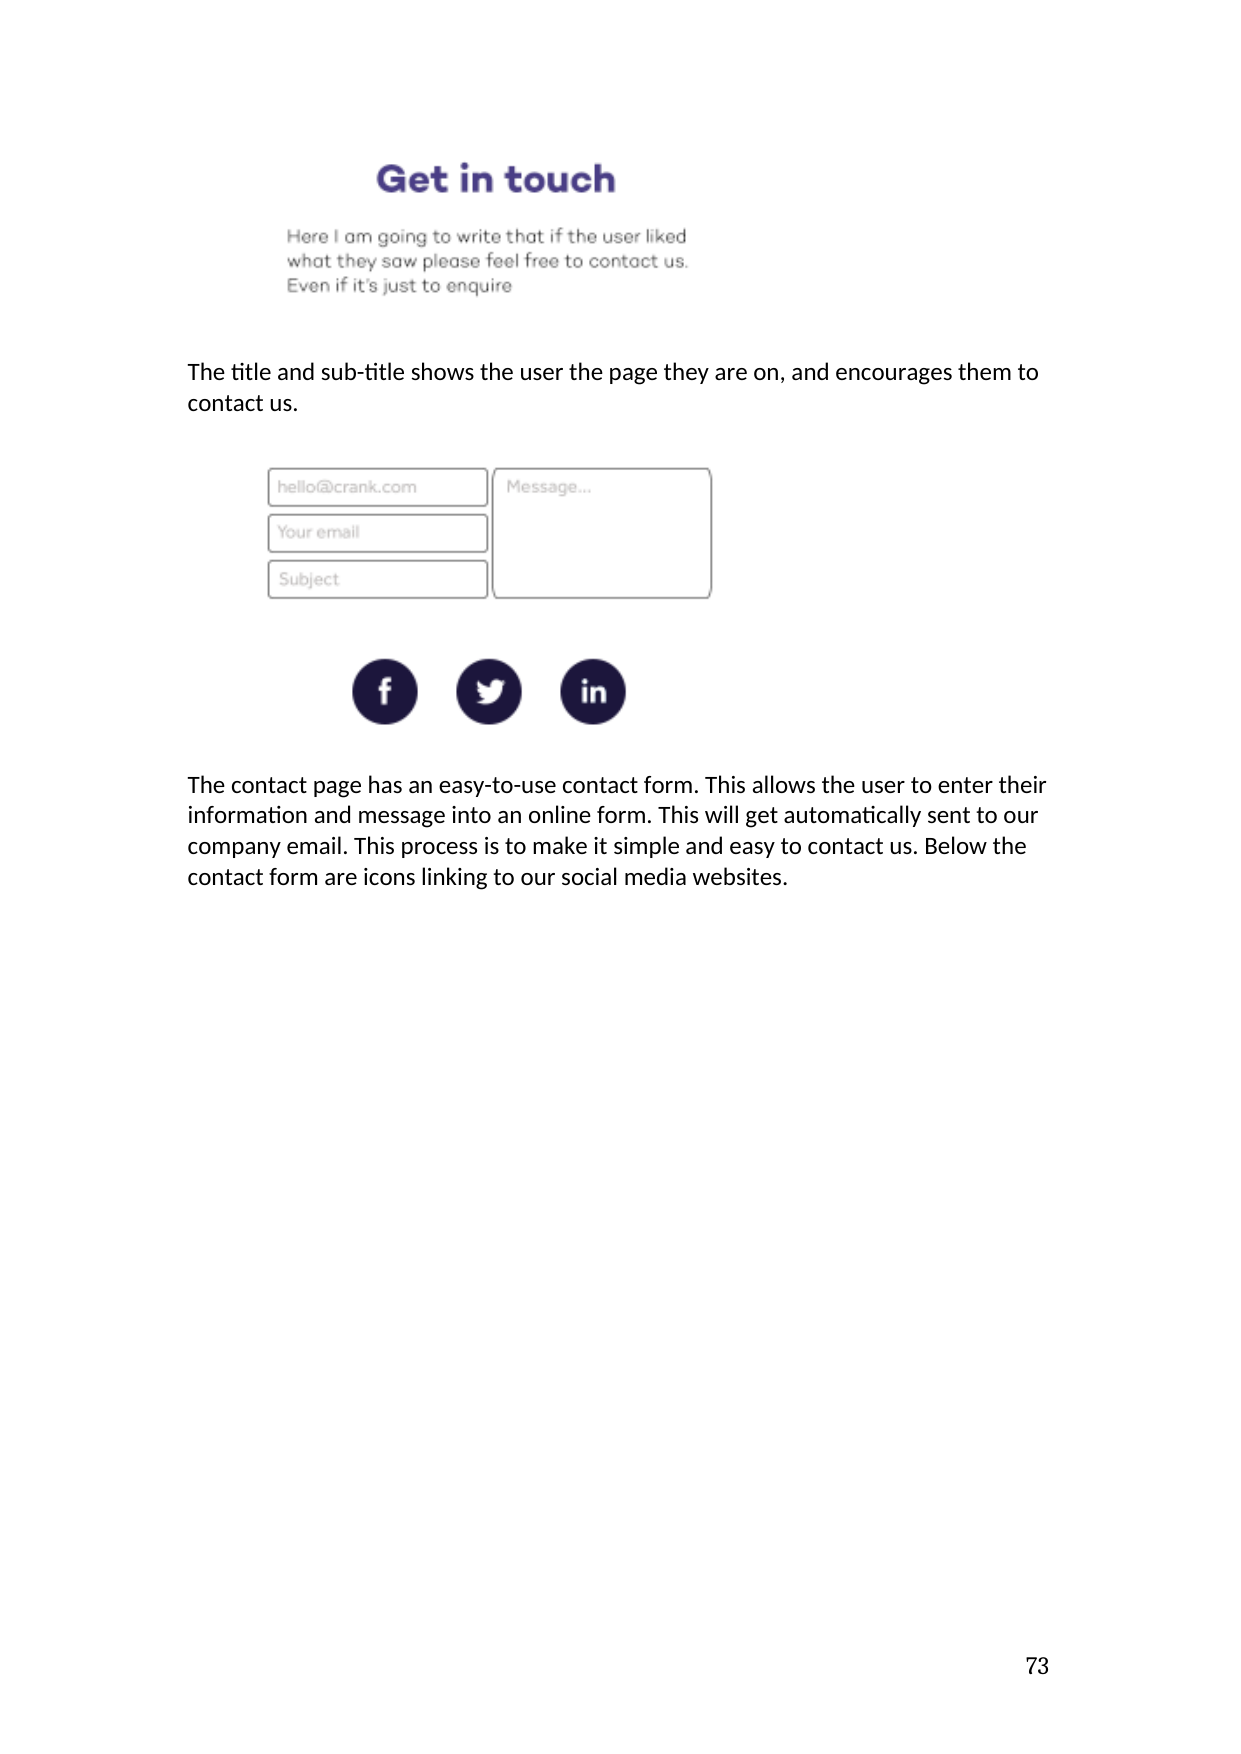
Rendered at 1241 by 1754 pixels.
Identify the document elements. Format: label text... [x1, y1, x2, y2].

picture [187, 448, 806, 739]
text The title and sub-title shows the user the page they are on, and encourages them to contact us. [187, 356, 1049, 417]
text The contact page has an easy-to-use contact form. This allows the user to enter their information and message into an online form. This will get automatically sent to our company email. This process is to make it simple and easy to contact us. Below the contact form are icons linking to our social media websites. [187, 769, 1049, 891]
picture [187, 150, 806, 326]
